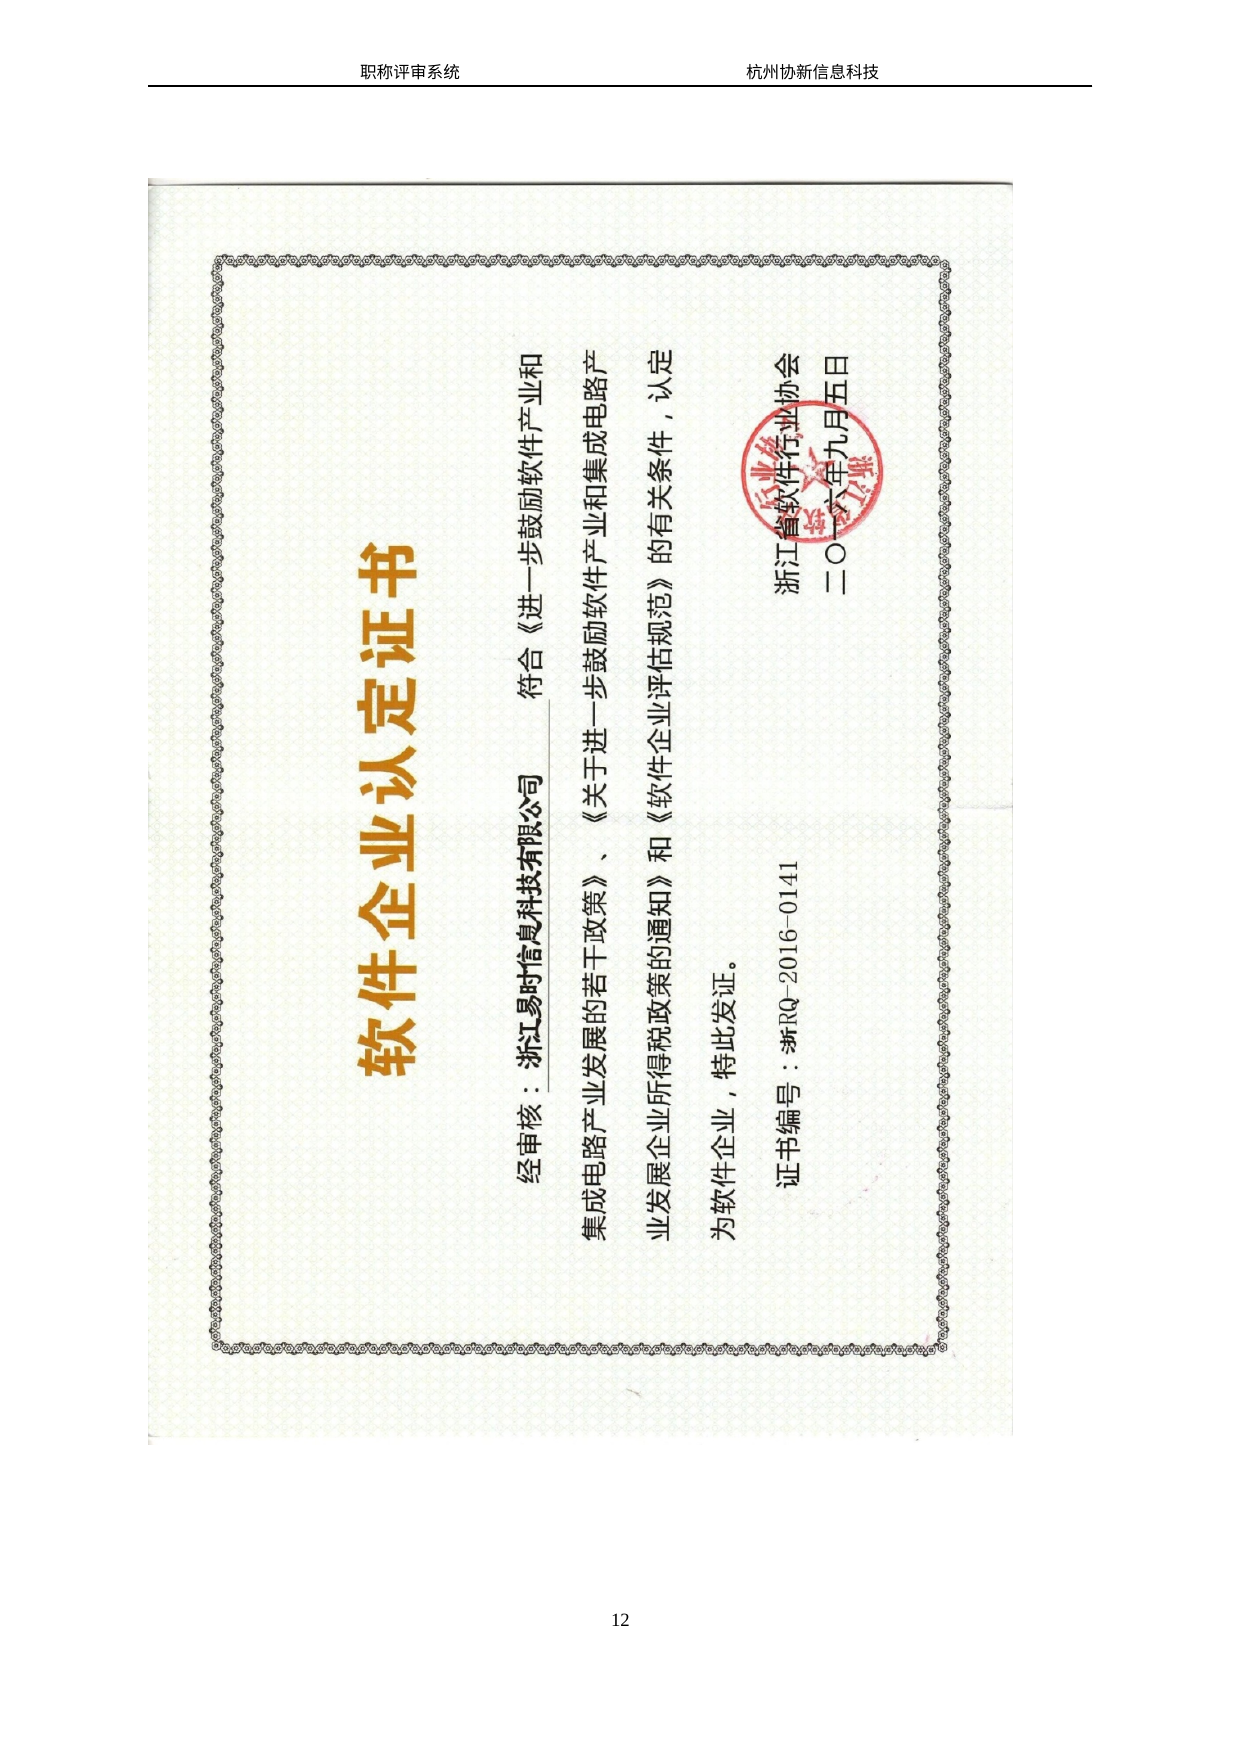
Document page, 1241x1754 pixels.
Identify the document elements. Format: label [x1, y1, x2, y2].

picture [149, 179, 1013, 1445]
